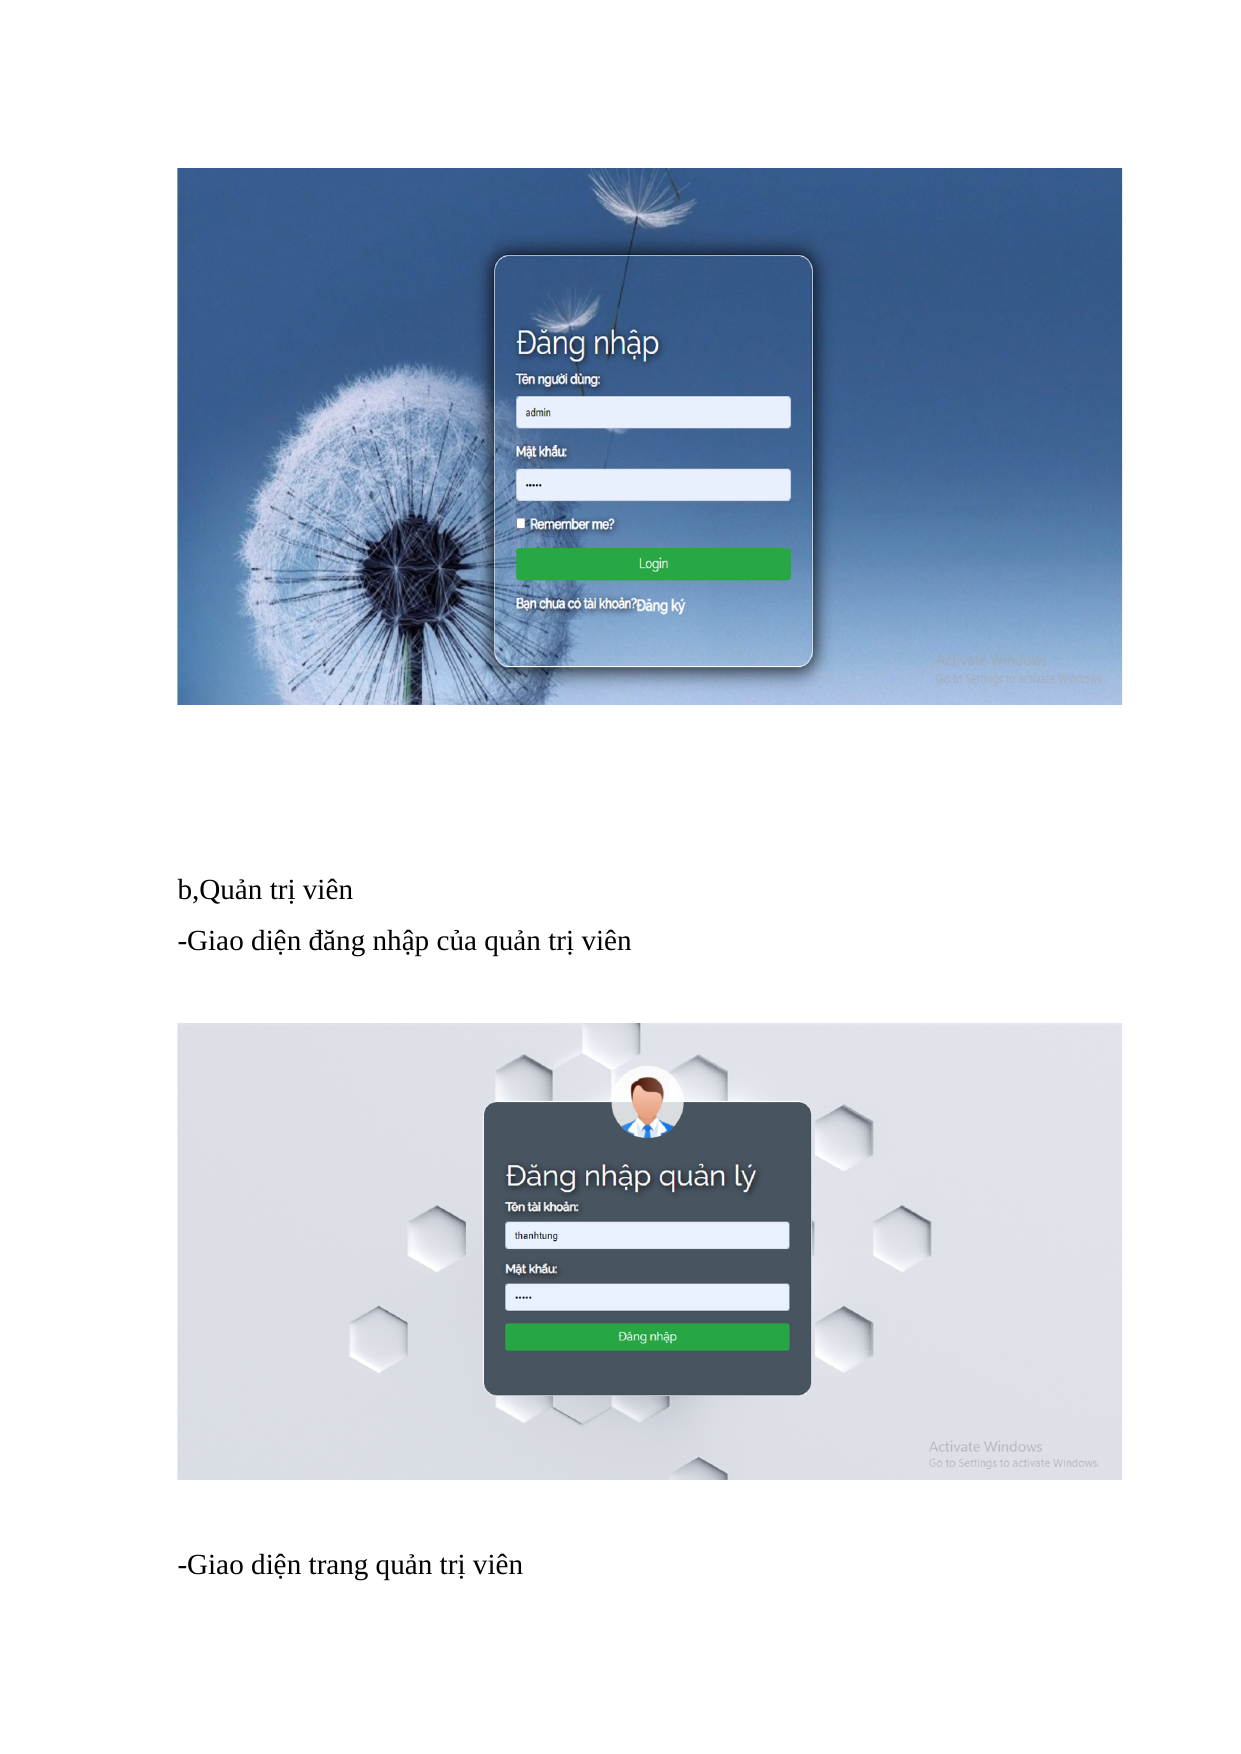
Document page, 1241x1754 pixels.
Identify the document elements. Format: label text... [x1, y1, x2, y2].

text -Giao diện đăng nhập của quản trị viên [177, 923, 1122, 956]
picture [177, 1023, 1123, 1480]
picture [177, 168, 1123, 705]
text b,Quản trị viên [177, 872, 1122, 906]
text -Giao diện trang quản trị viên [177, 1547, 1122, 1581]
